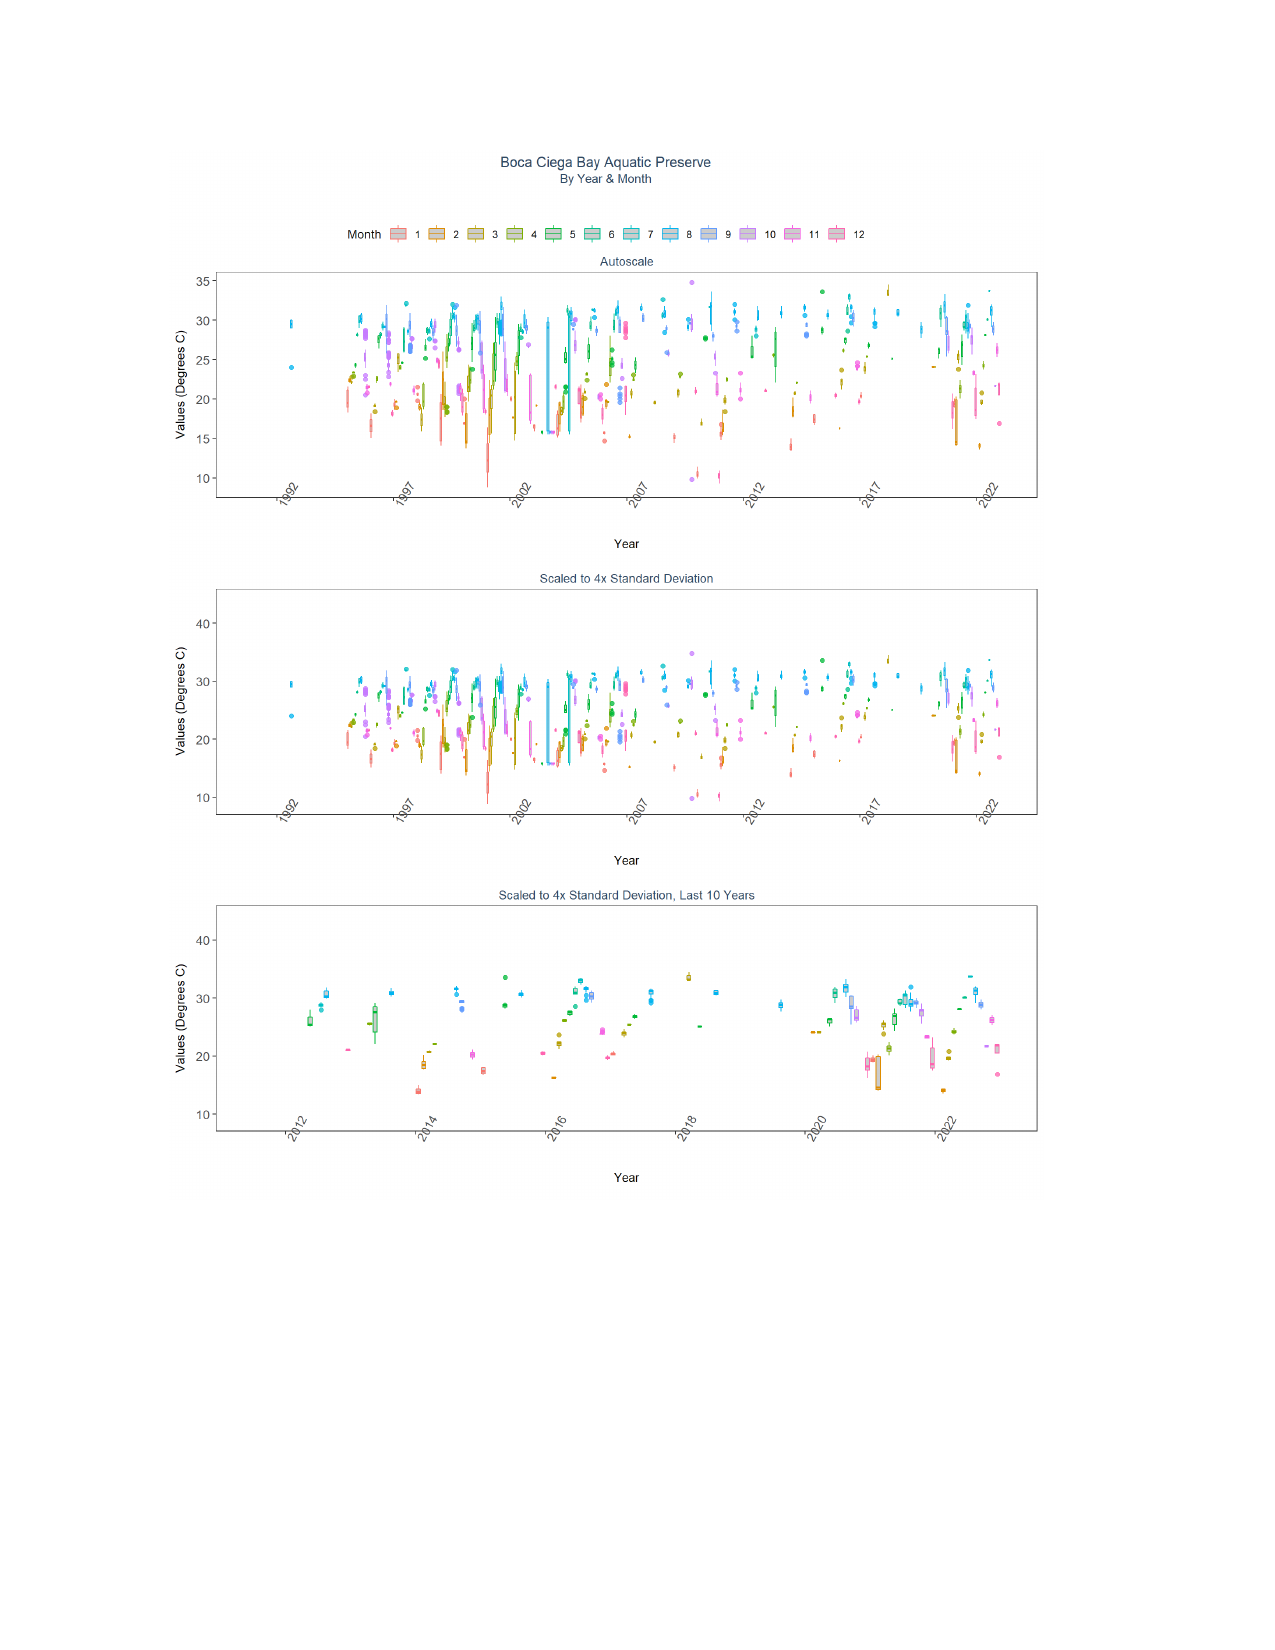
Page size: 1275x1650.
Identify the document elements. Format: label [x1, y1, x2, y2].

picture [168, 150, 1044, 1200]
